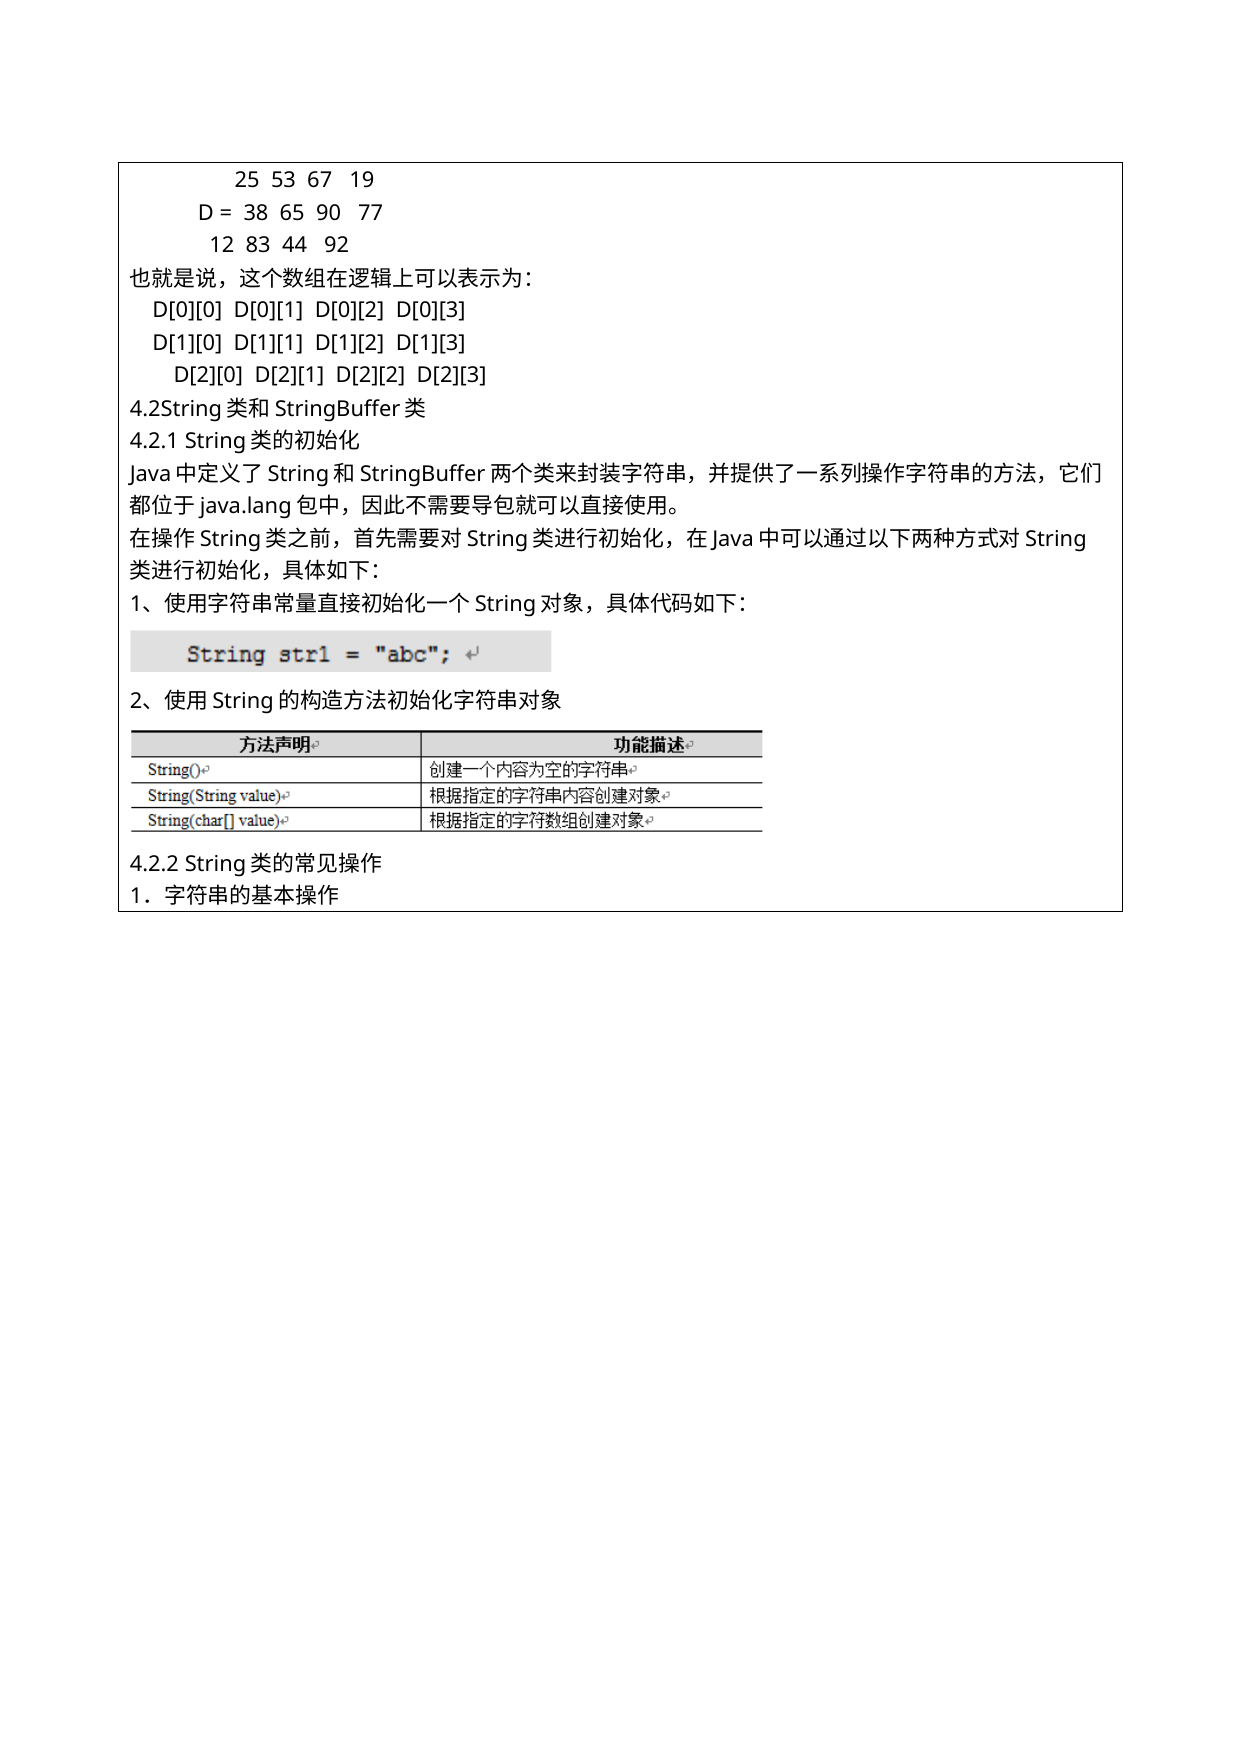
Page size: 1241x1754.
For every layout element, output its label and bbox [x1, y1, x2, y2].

picture [129, 630, 552, 672]
picture [129, 728, 763, 833]
table_cell [119, 163, 1122, 911]
